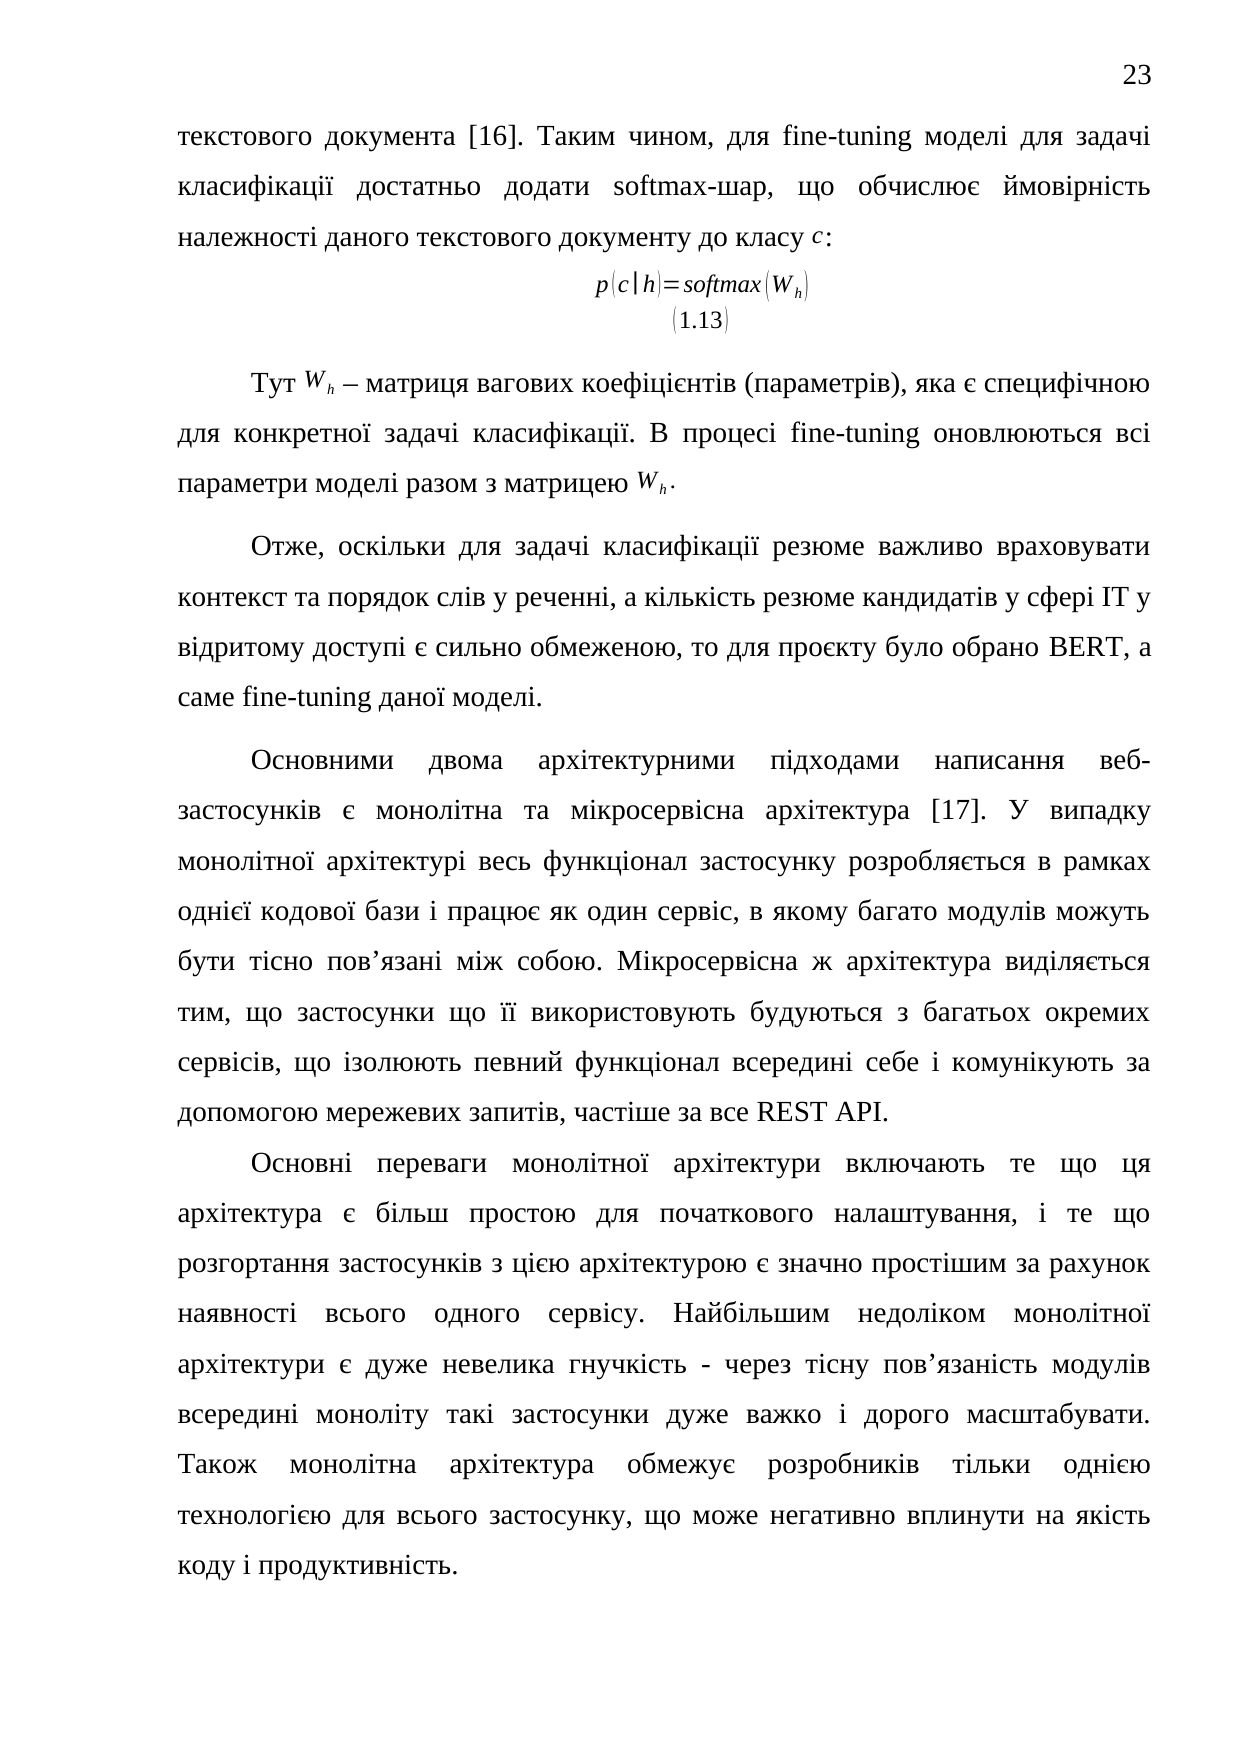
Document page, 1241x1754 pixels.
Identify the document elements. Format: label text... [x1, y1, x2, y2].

text Тут – матриця вагових коефіцієнтів (параметрів), яка є специфічною для конкретної задачі класифікації. В процесі fine-tuning оновлюються всі параметри моделі разом з матрицею [177, 365, 1152, 499]
text Основними двома архітектурними підходами написання веб-застосунків є монолітна та мікросервісна архітектура [17]. У випадку монолітної архітектурі весь функціонал застосунку розробляється в рамках однієї кодової бази і працює як один сервіс, в якому багато модулів можуть бути тісно пов’язані між собою. Мікросервісна ж архітектура виділяється тим, що застосунки що її використовують будуються з багатьох окремих сервісів, що ізолюють певний функціонал всередині себе і комунікують за допомогою мережевих запитів, частіше за все REST API. [177, 742, 1152, 1128]
text Основні переваги монолітної архітектури включають те що ця архітектура є більш простою для початкового налаштування, і те що розгортання застосунків з цією архітектурою є значно простішим за рахунок наявності всього одного сервісу. Найбільшим недоліком монолітної архітектури є дуже невелика гнучкість - через тісну пов’язаність модулів всередині моноліту такі застосунки дуже важко і дорого масштабувати. Також монолітна архітектура обмежує розробників тільки однією технологією для всього застосунку, що може негативно вплинути на якість коду і продуктивність. [177, 1145, 1152, 1581]
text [177, 118, 1152, 252]
text Отже, оскільки для задачі класифікації резюме важливо враховувати контекст та порядок слів у реченні, а кількість резюме кандидатів у сфері IT у відритому доступі є сильно обмеженою, то для проєкту було обрано BERT, а саме fine-tuning даної моделі. [177, 528, 1152, 713]
